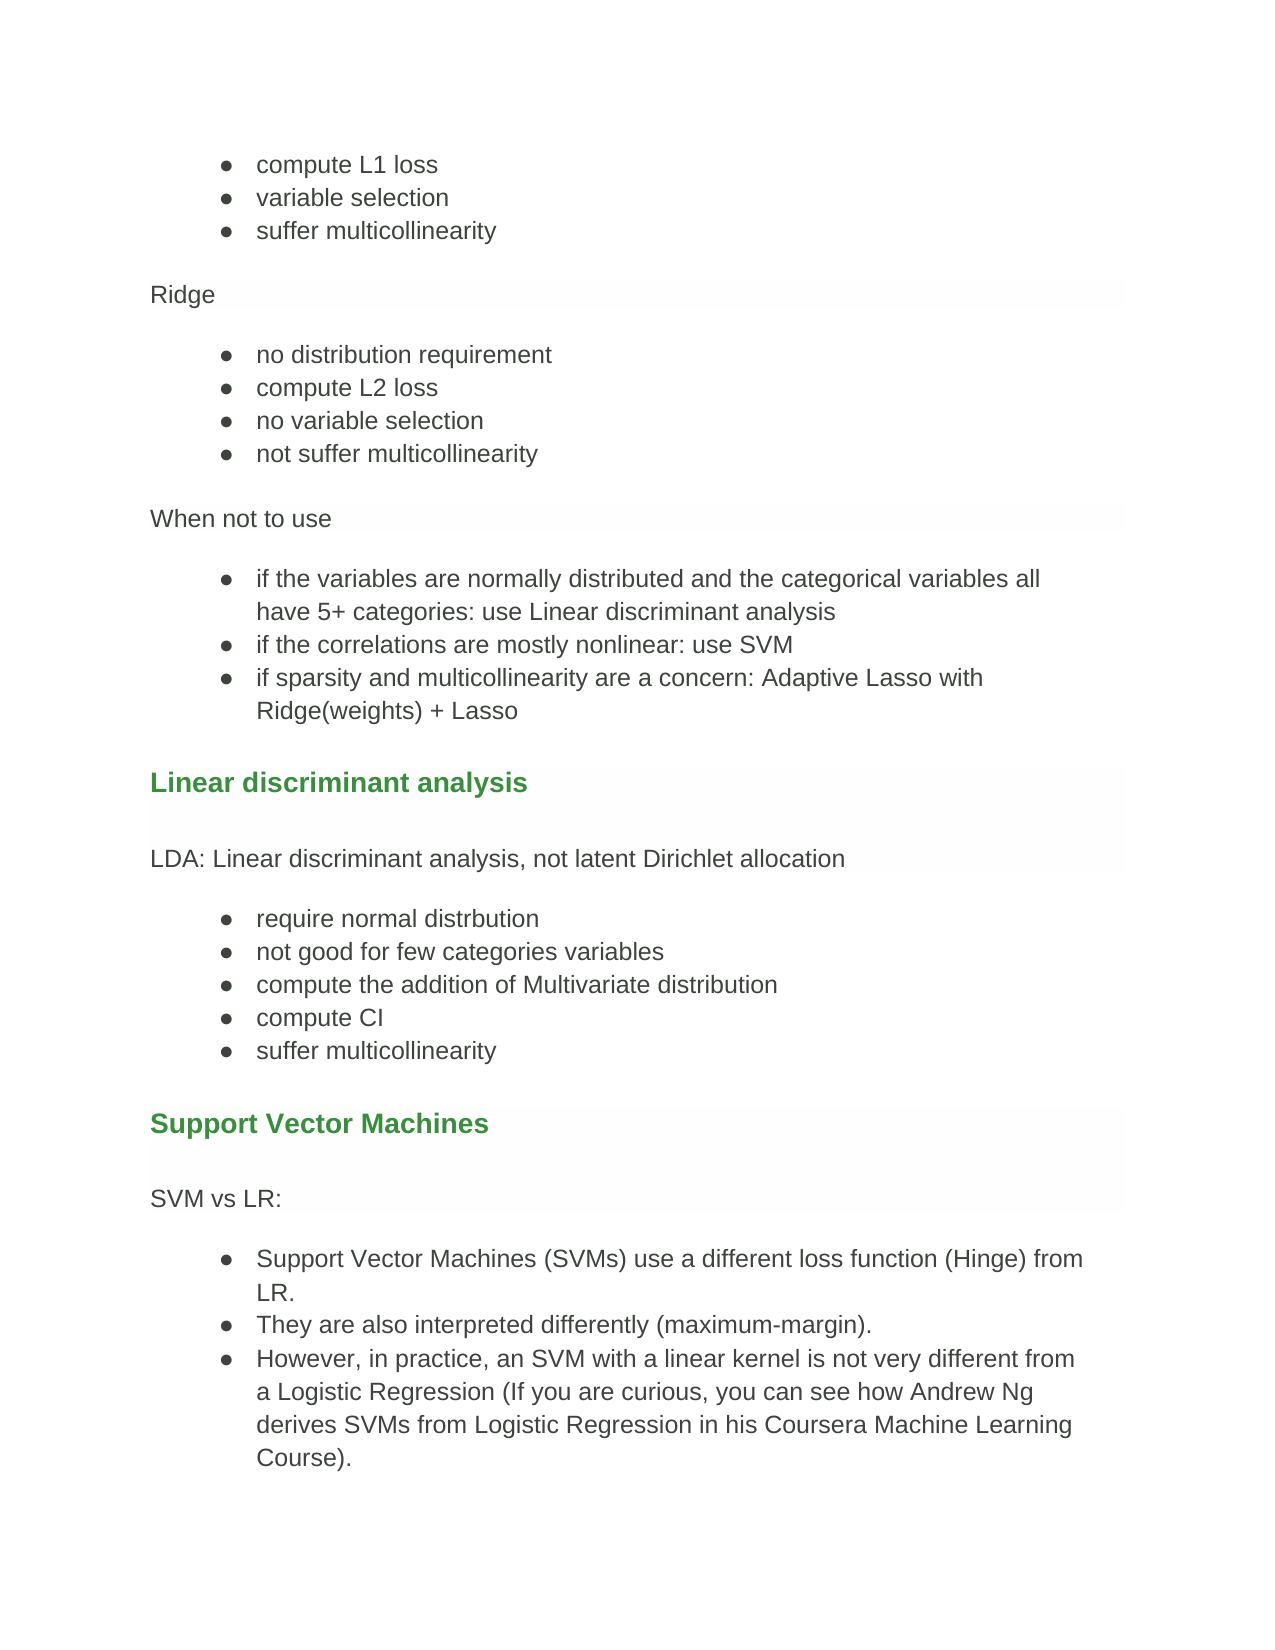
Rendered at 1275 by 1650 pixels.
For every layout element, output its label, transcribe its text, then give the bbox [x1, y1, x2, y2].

list They are also interpreted differently (maximum-margin). [219, 1311, 1094, 1339]
list if the variables are normally distributed and the categorical variables all have 5+ categories: use Linear discriminant analysis [219, 564, 1094, 625]
text Ridge [150, 280, 1125, 309]
text When not to use [150, 504, 1125, 532]
text SVM vs LR: [150, 1184, 1125, 1213]
subtitle Support Vector Machines [150, 1107, 1125, 1139]
list compute CI [219, 1003, 1094, 1032]
list compute L2 loss [219, 373, 1094, 402]
list if the correlations are mostly nonlinear: use SVM [219, 630, 1094, 658]
list compute L1 loss [219, 150, 1094, 179]
subtitle Linear discriminant analysis [150, 766, 1125, 799]
list However, in practice, an SVM with a linear kernel is not very different from a Logistic Regression (If you are curious, you can see how Andrew Ng derives SVMs from Logistic Regression in his Coursera Machine Learning Course). [219, 1343, 1094, 1471]
list suffer multicollinearity [219, 216, 1094, 245]
list compute the addition of Multivariate distribution [219, 970, 1094, 999]
list variable selection [219, 183, 1094, 212]
list no variable selection [219, 406, 1094, 435]
list if sparsity and multicollinearity are a concern: Adaptive Lasso with Ridge(weights) + Lasso [219, 663, 1094, 724]
list no distribution requirement [219, 340, 1094, 369]
text LDA: Linear discriminant analysis, not latent Dirichlet allocation [150, 844, 1125, 873]
list suffer multicollinearity [219, 1036, 1094, 1065]
list Support Vector Machines (SVMs) use a different loss function (Hinge) from LR. [219, 1244, 1094, 1306]
list not suffer multicollinearity [219, 439, 1094, 468]
list require normal distrbution [219, 904, 1094, 933]
list not good for few categories variables [219, 937, 1094, 966]
